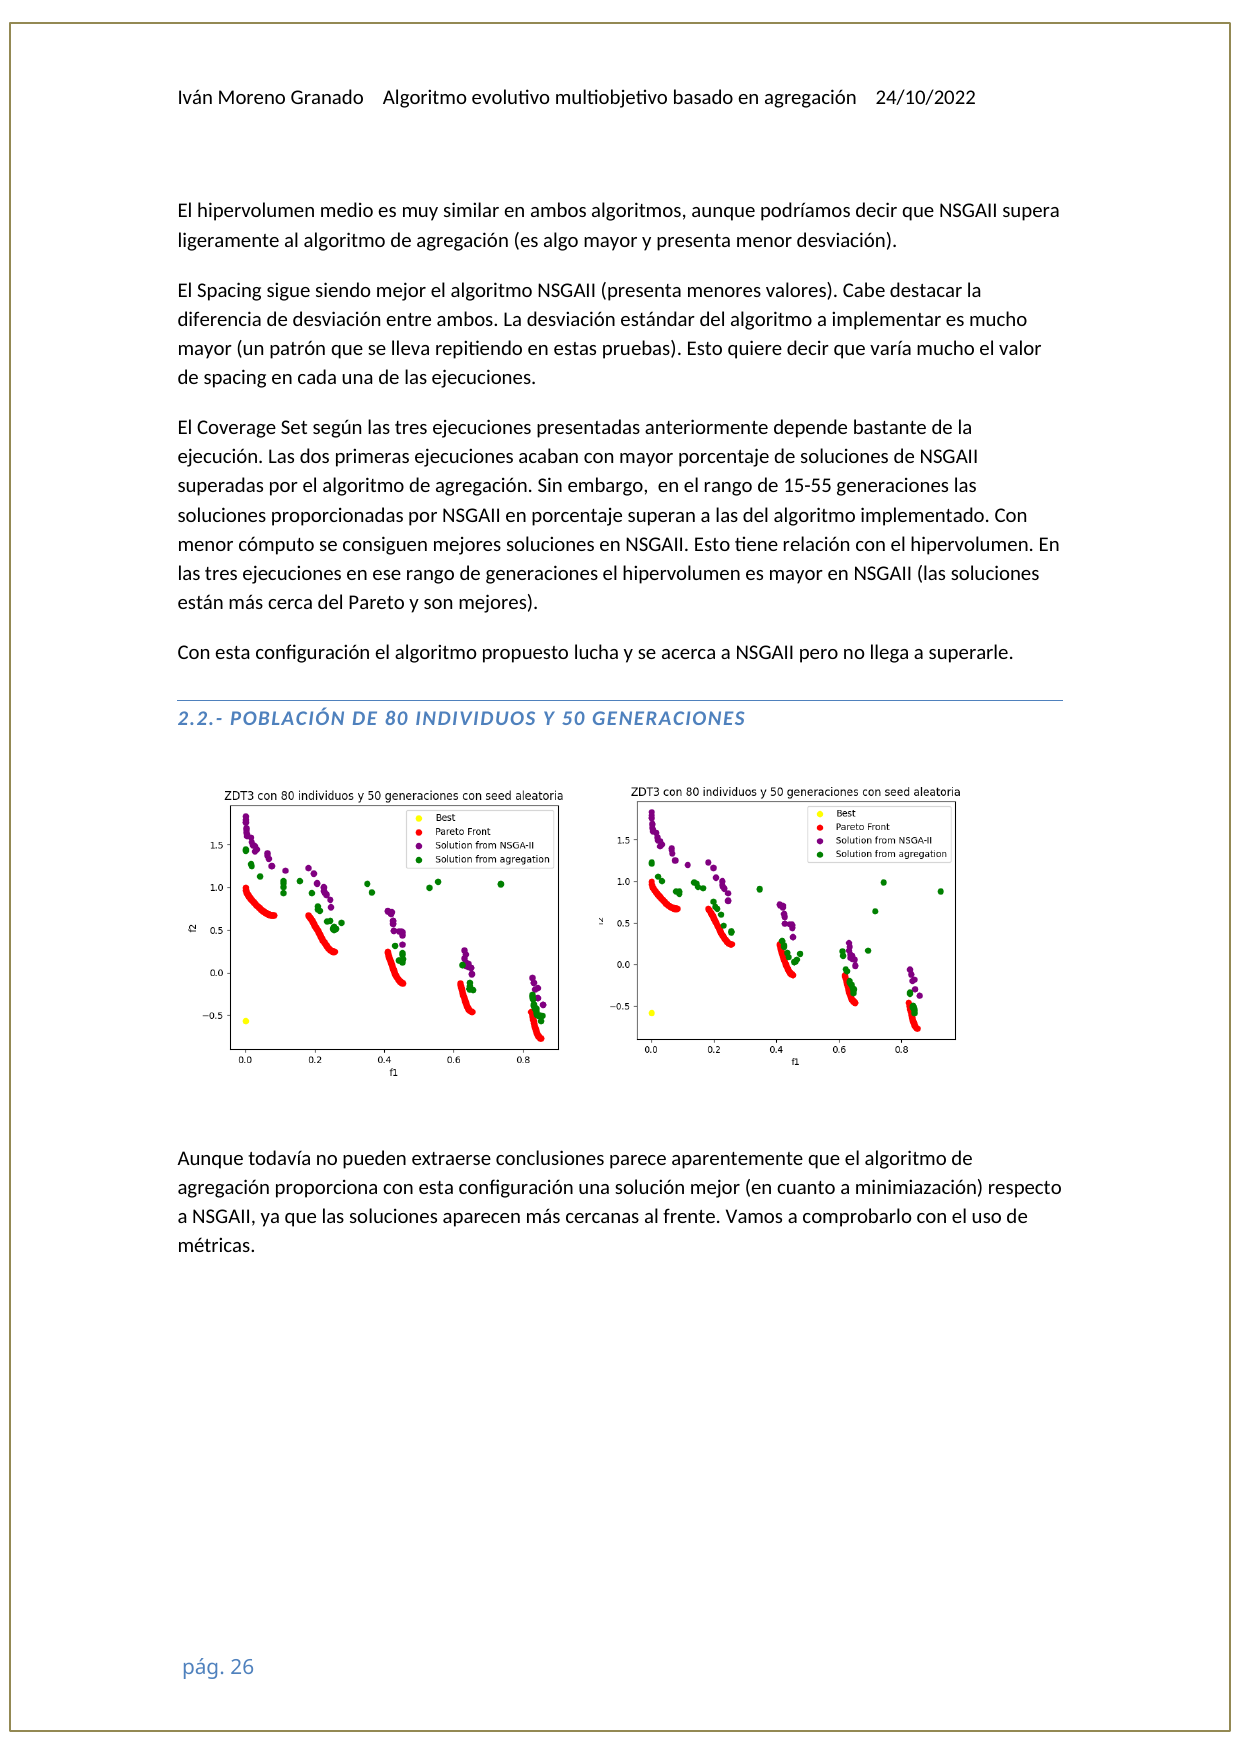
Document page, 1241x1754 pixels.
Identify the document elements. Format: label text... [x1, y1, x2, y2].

text Con esta configuración el algoritmo propuesto lucha y se acerca a NSGAII pero no llega a superarle. [177, 639, 1063, 665]
text El Coverage Set según las tres ejecuciones presentadas anteriormente depende bastante de la ejecución. Las dos primeras ejecuciones acaban con mayor porcentaje de soluciones de NSGAII superadas por el algoritmo de agregación. Sin embargo, en el rango de 15-55 generaciones las soluciones proporcionadas por NSGAII en porcentaje superan a las del algoritmo implementado. Con menor cómputo se consiguen mejores soluciones en NSGAII. Esto tiene relación con el hipervolumen. En las tres ejecuciones en ese rango de generaciones el hipervolumen es mayor en NSGAII (las soluciones están más cerca del Pareto y son mejores). [177, 414, 1063, 615]
text El Spacing sigue siendo mejor el algoritmo NSGAII (presenta menores valores). Cabe destacar la diferencia de desviación entre ambos. La desviación estándar del algoritmo a implementar es mucho mayor (un patrón que se lleva repitiendo en estas pruebas). Esto quiere decir que varía mucho el valor de spacing en cada una de las ejecuciones. [177, 277, 1063, 390]
text El hipervolumen medio es muy similar en ambos algoritmos, aunque podríamos decir que NSGAII supera ligeramente al algoritmo de agregación (es algo mayor y presenta menor desviación). [177, 198, 1063, 252]
text Aunque todavía no pueden extraerse conclusiones parece aparentemente que el algoritmo de agregación proporciona con esta configuración una solución mejor (en cuanto a minimiazación) respecto a NSGAII, ya que las soluciones aparecen más cercanas al frente. Vamos a comprobarlo con el uso de métricas. [177, 1145, 1063, 1258]
subtitle 2.2.- Población de 80 individuos y 50 generaciones [177, 701, 1063, 731]
picture [177, 765, 996, 1084]
